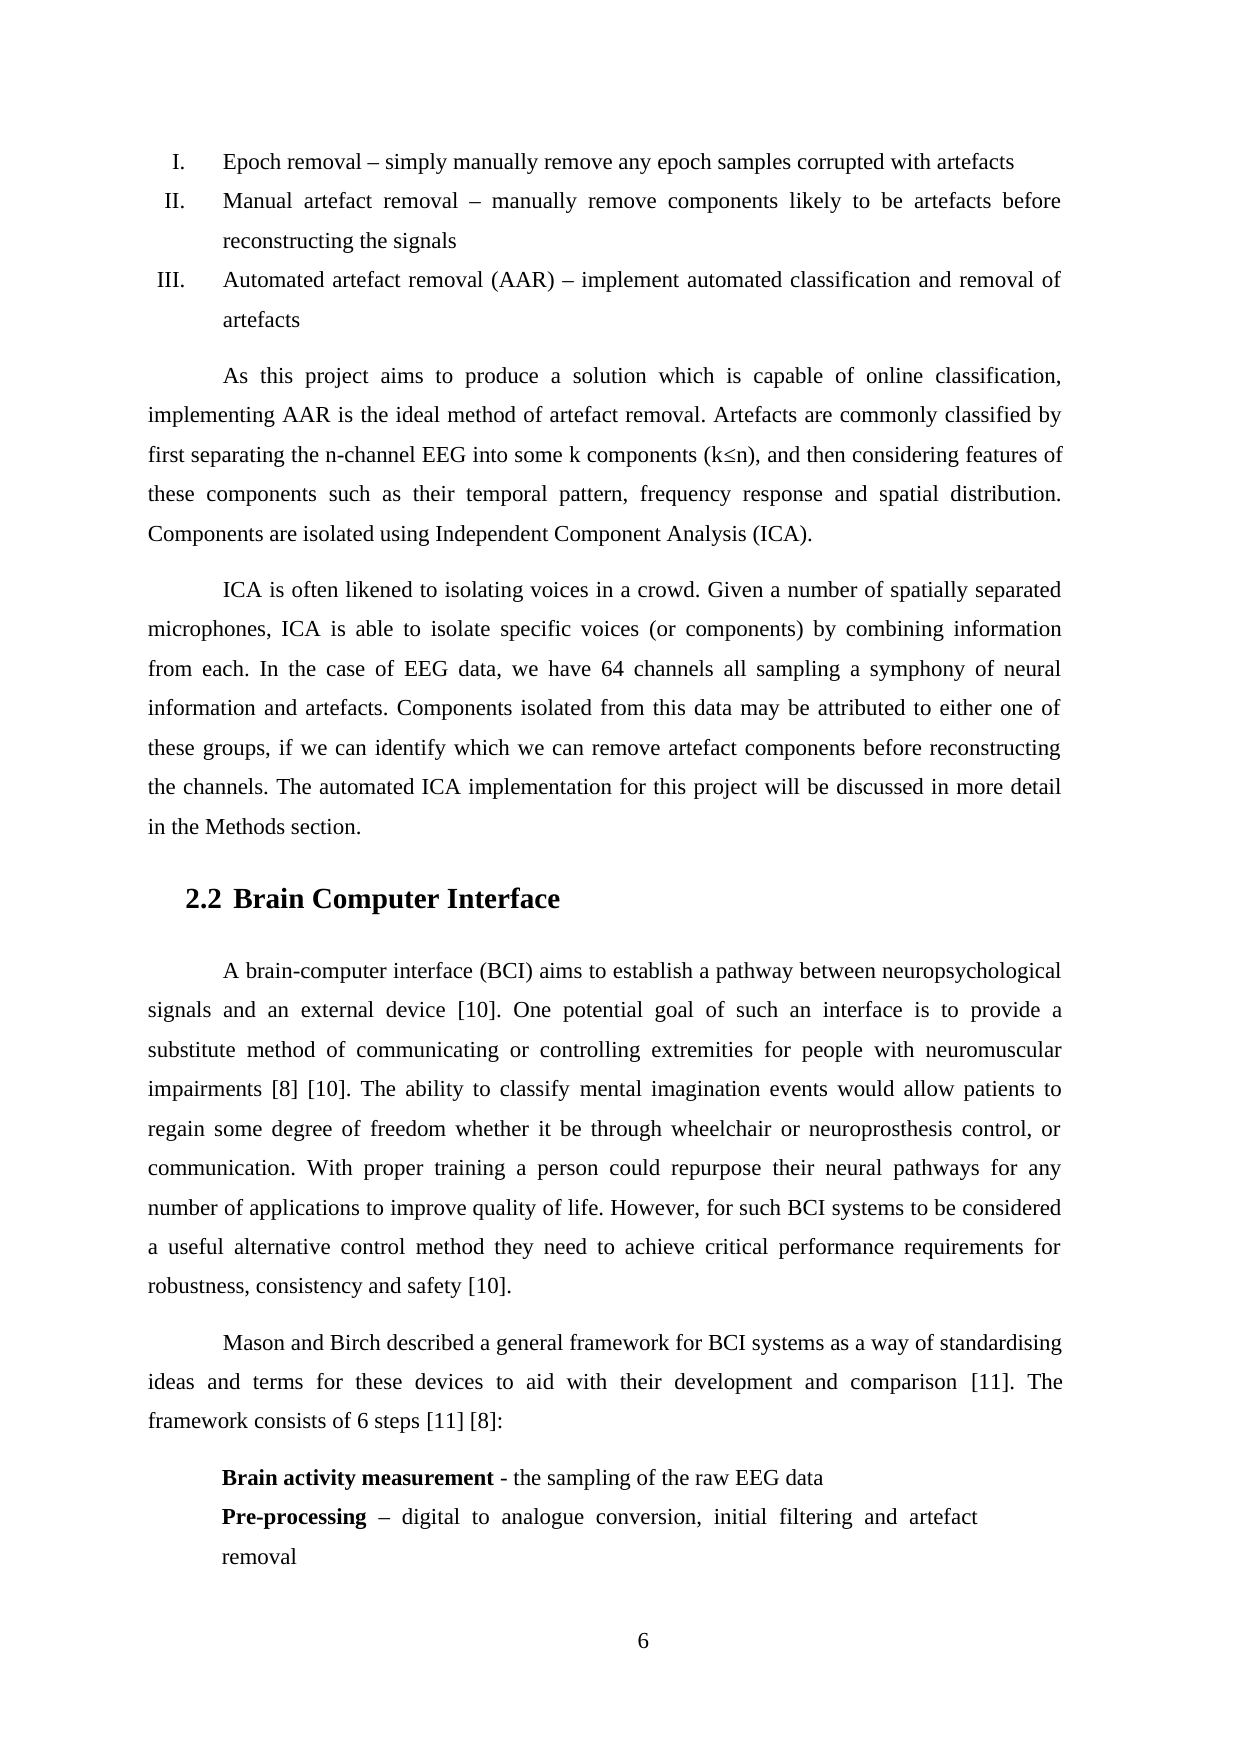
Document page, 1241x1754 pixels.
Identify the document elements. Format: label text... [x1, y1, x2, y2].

text A brain-computer interface (BCI) aims to establish a pathway between neuropsychological signals and an external device. One potential goal of such an interface is to provide a substitute method of communicating or controlling extremities for people with neuromuscular impairments. The ability to classify mental imagination events would allow patients to regain some degree of freedom whether it be through wheelchair or neuroprosthesis control, or communication. With proper training a person could repurpose their neural pathways for any number of applications to improve quality of life. However, for such BCI systems to be considered a useful alternative control method they need to achieve critical performance requirements for robustness, consistency and safety. [148, 957, 1063, 1299]
list Manual artefact removal – manually remove components likely to be artefacts before reconstructing the signals [185, 187, 1063, 253]
text Mason and Birch described a general framework for BCI systems as a way of standardising ideas and terms for these devices to aid with their development and comparison. The framework consists of 6 steps : [148, 1329, 1063, 1434]
list Epoch removal – simply manually remove any epoch samples corrupted with artefacts [185, 148, 1063, 174]
list Automated artefact removal (AAR) – implement automated classification and removal of artefacts [185, 266, 1063, 332]
text Brain activity measurement - the sampling of the raw EEG data [222, 1464, 979, 1490]
text ICA is often likened to isolating voices in a crowd. Given a number of spatially separated microphones, ICA is able to isolate specific voices (or components) by combining information from each. In the case of EEG data, we have 64 channels all sampling a symphony of neural information and artefacts. Components isolated from this data may be attributed to either one of these groups, if we can identify which we can remove artefact components before reconstructing the channels. The automated ICA implementation for this project will be discussed in more detail in the Methods section. [148, 576, 1063, 839]
subtitle Brain Computer Interface [185, 881, 1063, 915]
text As this project aims to produce a solution which is capable of online classification, implementing AAR is the ideal method of artefact removal. Artefacts are commonly classified by first separating the n-channel EEG into some k components (k≤n), and then considering features of these components such as their temporal pattern, frequency response and spatial distribution. Components are isolated using Independent Component Analysis (ICA). [148, 362, 1063, 546]
text Pre-processing – digital to analogue conversion, initial filtering and artefact removal [222, 1503, 979, 1569]
